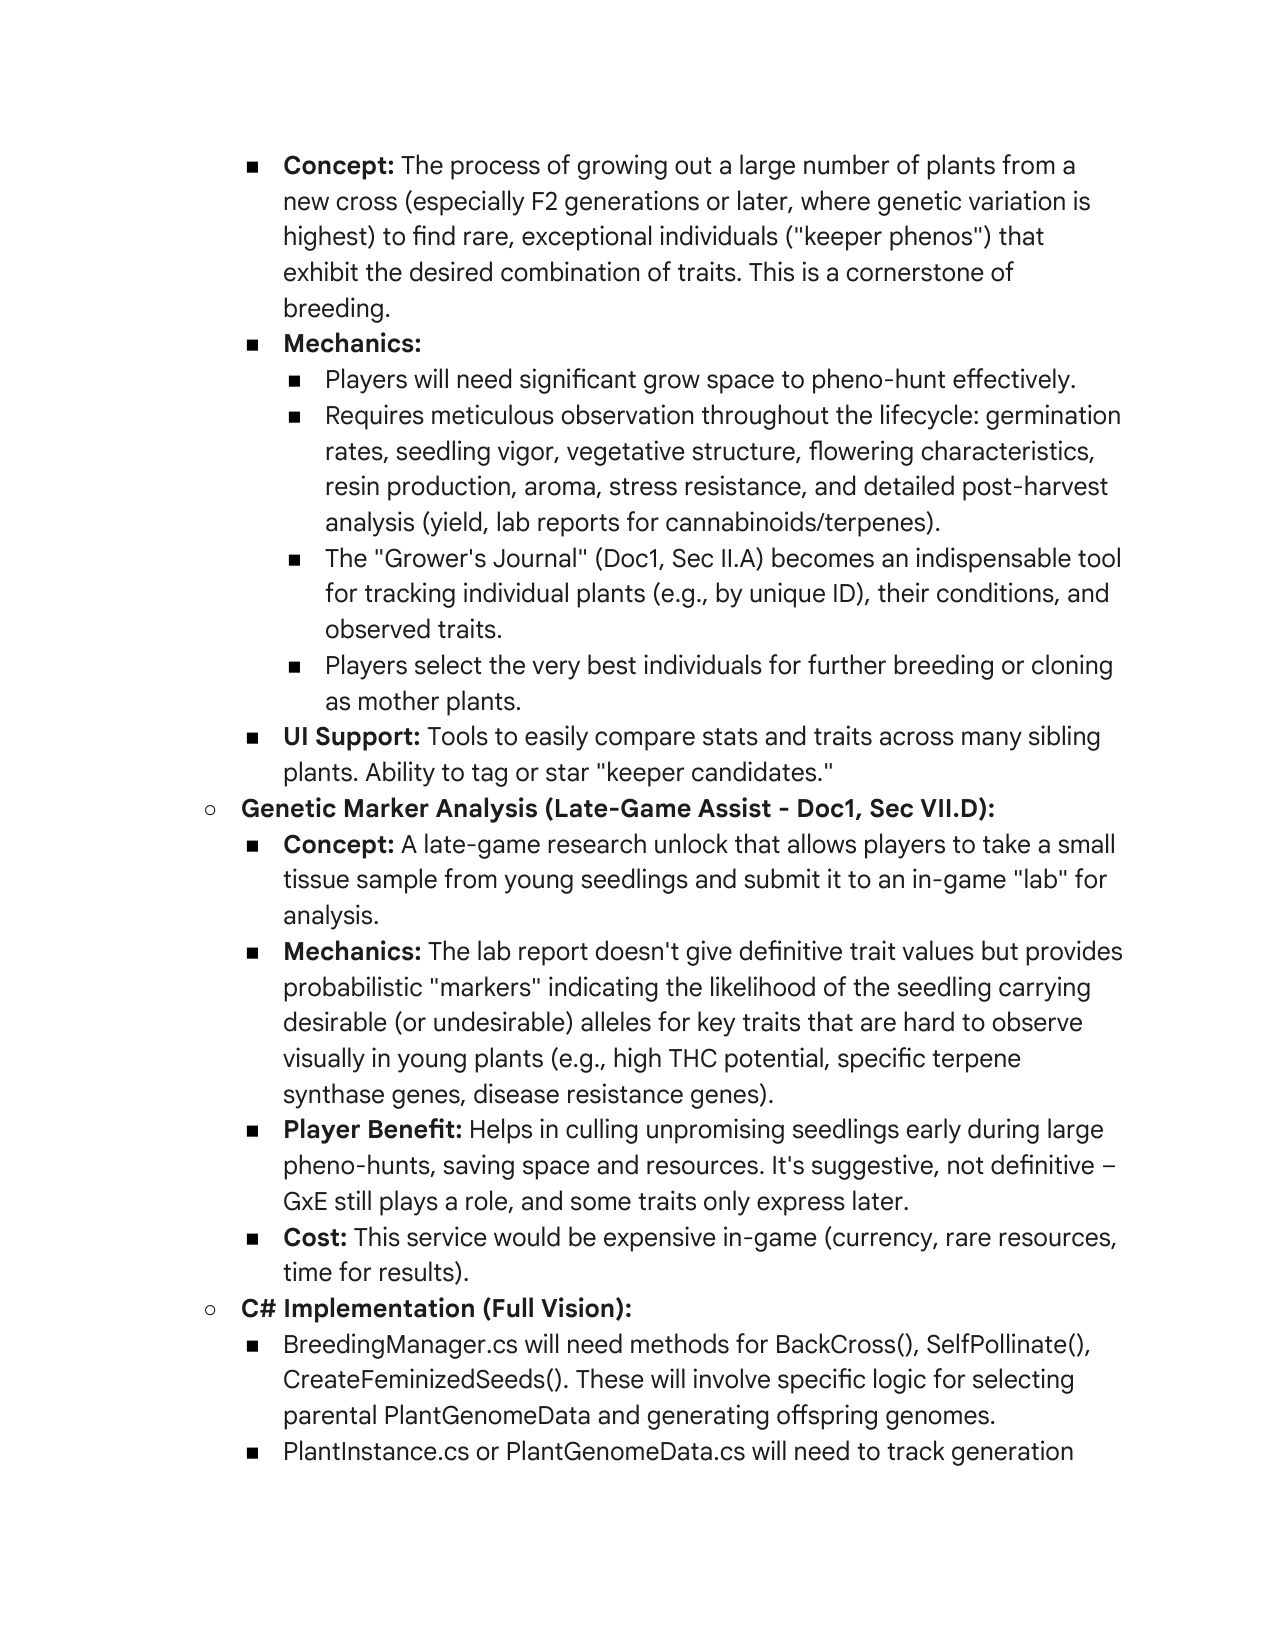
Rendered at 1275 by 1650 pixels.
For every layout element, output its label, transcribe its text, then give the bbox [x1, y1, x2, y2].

list Genetic Marker Analysis (Late-Game Assist - Doc1, Sec VII.D): [203, 793, 1125, 824]
list BreedingManager.cs will need methods for BackCross(), SelfPollinate(), CreateFeminizedSeeds(). These will involve specific logic for selecting parental PlantGenomeData and generating offspring genomes. [245, 1329, 1125, 1432]
list Concept: A late-game research unlock that allows players to take a small tissue sample from young seedlings and submit it to an in-game "lab" for analysis. [245, 829, 1125, 932]
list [245, 1436, 1125, 1468]
list Mechanics: [245, 329, 1125, 360]
list Player Benefit: Helps in culling unpromising seedlings early during large pheno-hunts, saving space and resources. It's suggestive, not definitive – GxE still plays a role, and some traits only express later. [245, 1115, 1125, 1217]
list C# Implementation (Full Vision): [203, 1293, 1125, 1325]
list UI Support: Tools to easily compare stats and traits across many sibling plants. Ability to tag or star "keeper candidates." [245, 722, 1125, 789]
list Requires meticulous observation throughout the lifecycle: germination rates, seedling vigor, vegetative structure, flowering characteristics, resin production, aroma, stress resistance, and detailed post-harvest analysis (yield, lab reports for cannabinoids/terpenes). [287, 400, 1125, 539]
list Concept: The process of growing out a large number of plants from a new cross (especially F2 generations or later, where genetic variation is highest) to find rare, exceptional individuals ("keeper phenos") that exhibit the desired combination of traits. This is a cornerstone of breeding. [245, 150, 1125, 324]
list Players select the very best individuals for further breeding or cloning as mother plants. [287, 650, 1125, 717]
list Cost: This service would be expensive in-game (currency, rare resources, time for results). [245, 1222, 1125, 1289]
list Players will need significant grow space to pheno-hunt effectively. [287, 364, 1125, 396]
list The "Grower's Journal" (Doc1, Sec II.A) becomes an indispensable tool for tracking individual plants (e.g., by unique ID), their conditions, and observed traits. [287, 543, 1125, 646]
list Mechanics: The lab report doesn't give definitive trait values but provides probabilistic "markers" indicating the likelihood of the seedling carrying desirable (or undesirable) alleles for key traits that are hard to observe visually in young plants (e.g., high THC potential, specific terpene synthase genes, disease resistance genes). [245, 936, 1125, 1110]
